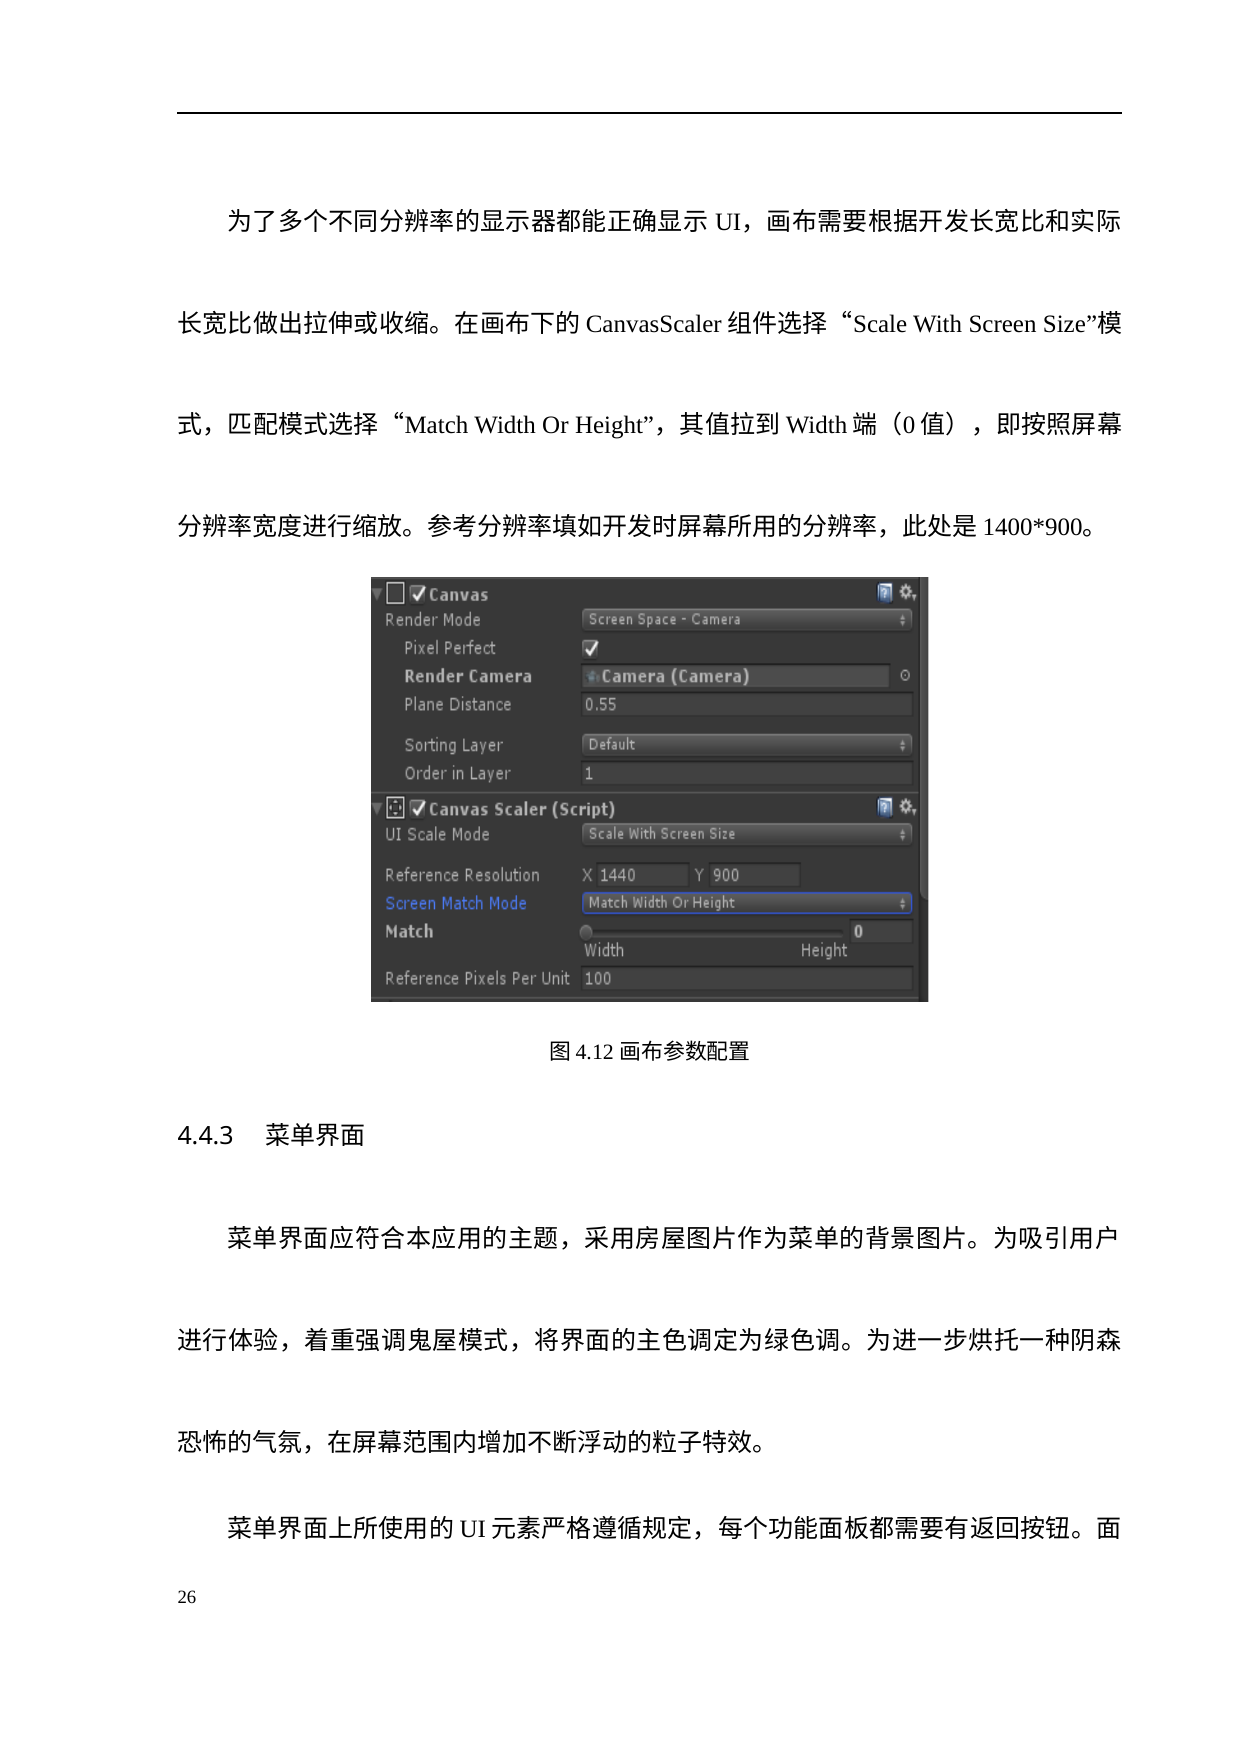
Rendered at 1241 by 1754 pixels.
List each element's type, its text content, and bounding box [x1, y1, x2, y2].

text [177, 1492, 1122, 1560]
text 图4.12 画布参数配置 [177, 1033, 1122, 1067]
subtitle 菜单界面 [177, 1100, 1122, 1168]
text 为了多个不同分辨率的显示器都能正确显示UI，画布需要根据开发长宽比和实际长宽比做出拉伸或收缩。在画布下的CanvasScaler组件选择“Scale With Screen Size”模式，匹配模式选择“Match Width Or Height”，其值拉到Width端（0值），即按照屏幕分辨率宽度进行缩放。参考分辨率填如开发时屏幕所用的分辨率，此处是1400*900。 [177, 185, 1122, 559]
picture [371, 577, 929, 1002]
text 菜单界面应符合本应用的主题，采用房屋图片作为菜单的背景图片。为吸引用户进行体验，着重强调鬼屋模式，将界面的主色调定为绿色调。为进一步烘托一种阴森恐怖的气氛，在屏幕范围内增加不断浮动的粒子特效。 [177, 1203, 1122, 1474]
